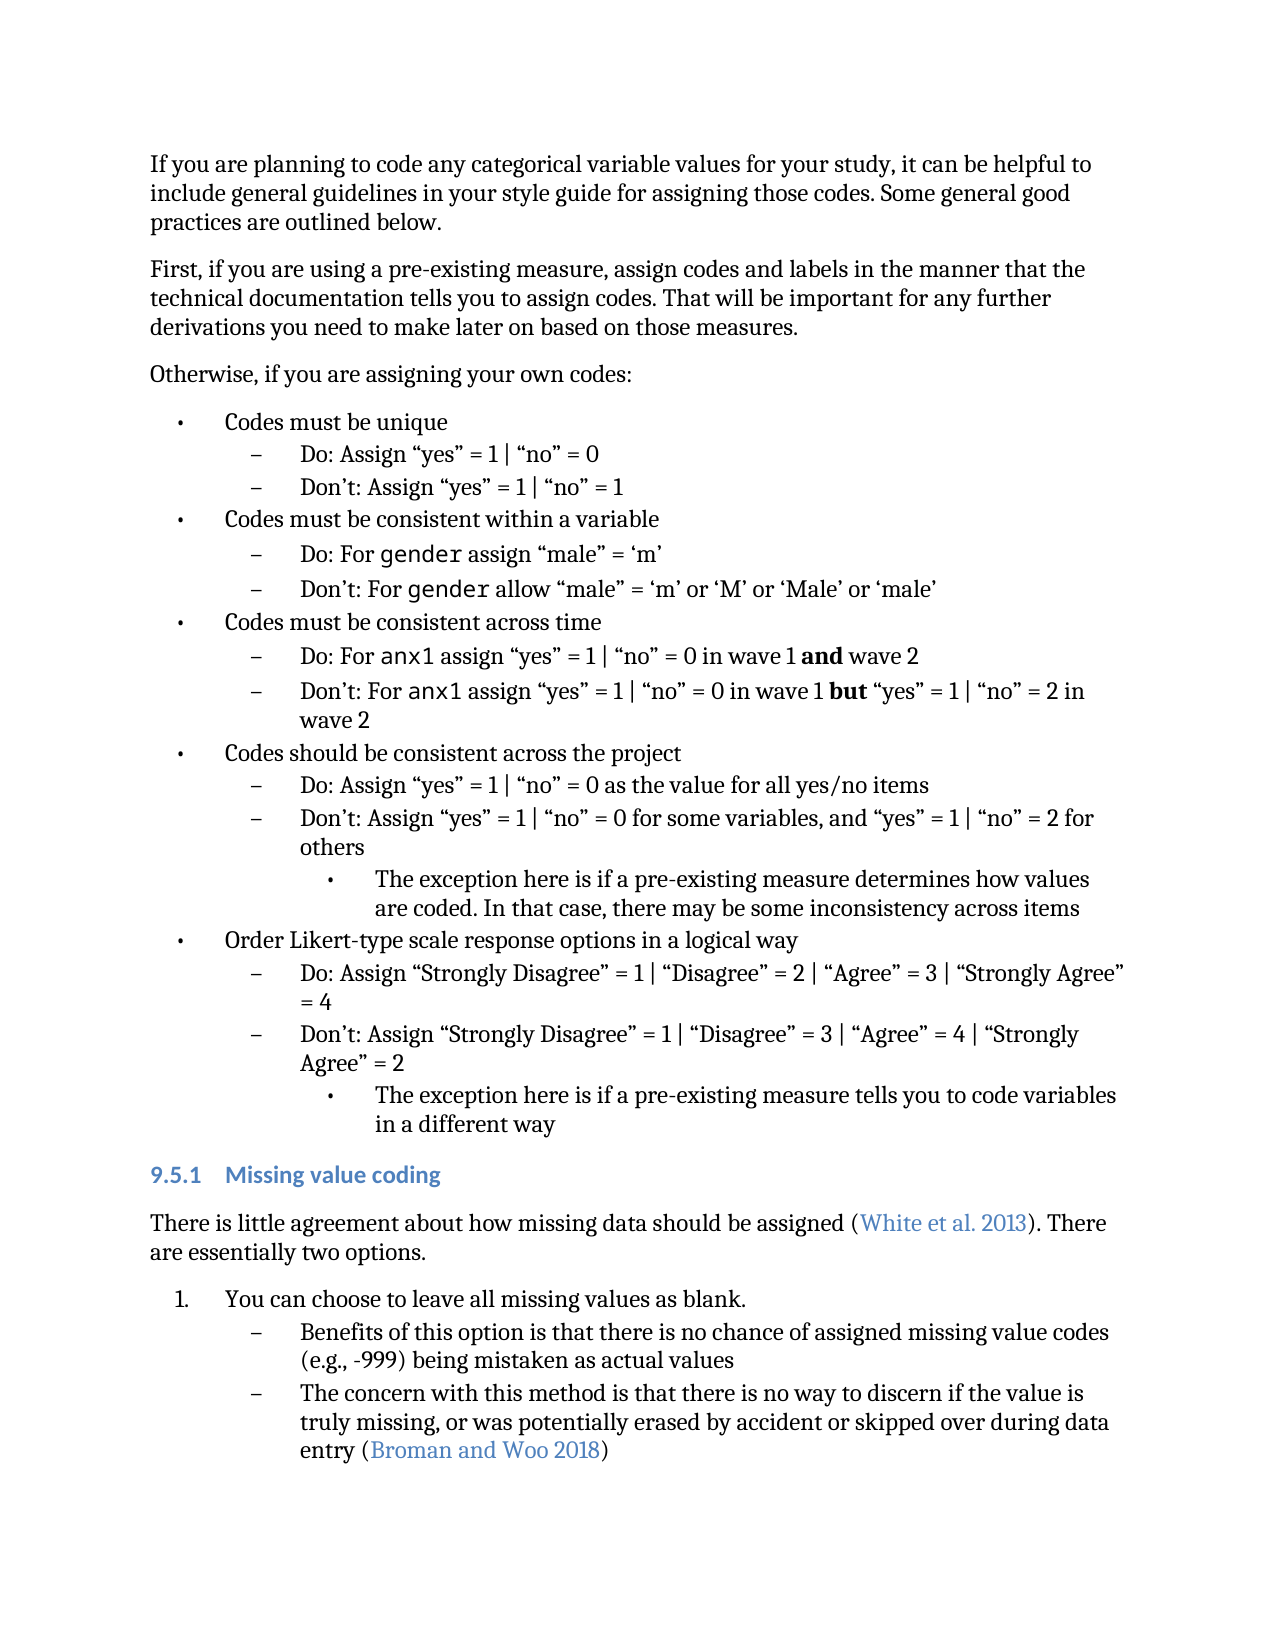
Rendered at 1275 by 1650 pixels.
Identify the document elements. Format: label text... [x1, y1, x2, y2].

text Otherwise, if you are assigning your own codes: [150, 360, 1125, 389]
list Don’t: Assign “Strongly Disagree” = 1 | “Disagree” = 3 | “Agree” = 4 | “Strongly Agree” = 2 [250, 1020, 1125, 1077]
text If you are planning to code any categorical variable values for your study, it can be helpful to include general guidelines in your style guide for assigning those codes. Some general good practices are outlined below. [150, 150, 1125, 236]
list Codes should be consistent across the project [175, 739, 1125, 767]
list Do: Assign “yes” = 1 | “no” = 0 as the value for all yes/no items [250, 771, 1125, 800]
list The concern with this method is that there is no way to discern if the value is truly missing, or was potentially erased by accident or skipped over during data entry (Broman and Woo 2018) [250, 1379, 1125, 1465]
list Don’t: For anx1 assign “yes” = 1 | “no” = 0 in wave 1 but “yes” = 1 | “no” = 2 in wave 2 [250, 675, 1125, 735]
list You can choose to leave all missing values as blank. [175, 1285, 1125, 1314]
text First, if you are using a pre-existing measure, assign codes and labels in the manner that the technical documentation tells you to assign codes. That will be important for any further derivations you need to make later on based on those measures. [150, 255, 1125, 341]
list Codes must be consistent within a variable [175, 505, 1125, 534]
list Don’t: For gender allow “male” = ‘m’ or ‘M’ or ‘Male’ or ‘male’ [250, 572, 1125, 604]
list Codes must be consistent across time [175, 607, 1125, 636]
list Do: Assign “Strongly Disagree” = 1 | “Disagree” = 2 | “Agree” = 3 | “Strongly Agree” = 4 [250, 959, 1125, 1016]
list Do: Assign “yes” = 1 | “no” = 0 [250, 440, 1125, 469]
list The exception here is if a pre-existing measure determines how values are coded. In that case, there may be some inconsistency across items [325, 865, 1125, 922]
list The exception here is if a pre-existing measure tells you to code variables in a different way [325, 1081, 1125, 1139]
subtitle 9.5.1 Missing value coding [150, 1159, 1125, 1190]
list Order Likert-type scale response options in a logical way [175, 926, 1125, 955]
list Codes must be unique [175, 407, 1125, 436]
list Don’t: Assign “yes” = 1 | “no” = 0 for some variables, and “yes” = 1 | “no” = 2 for others [250, 804, 1125, 861]
list Benefits of this option is that there is no chance of assigned missing value codes (e.g., -999) being mistaken as actual values [250, 1318, 1125, 1375]
text There is little agreement about how missing data should be assigned (White et al. 2013). There are essentially two options. [150, 1209, 1125, 1266]
list Do: For anx1 assign “yes” = 1 | “no” = 0 in wave 1 and wave 2 [250, 640, 1125, 671]
list Do: For gender assign “male” = ‘m’ [250, 537, 1125, 569]
list Don’t: Assign “yes” = 1 | “no” = 1 [250, 472, 1125, 501]
